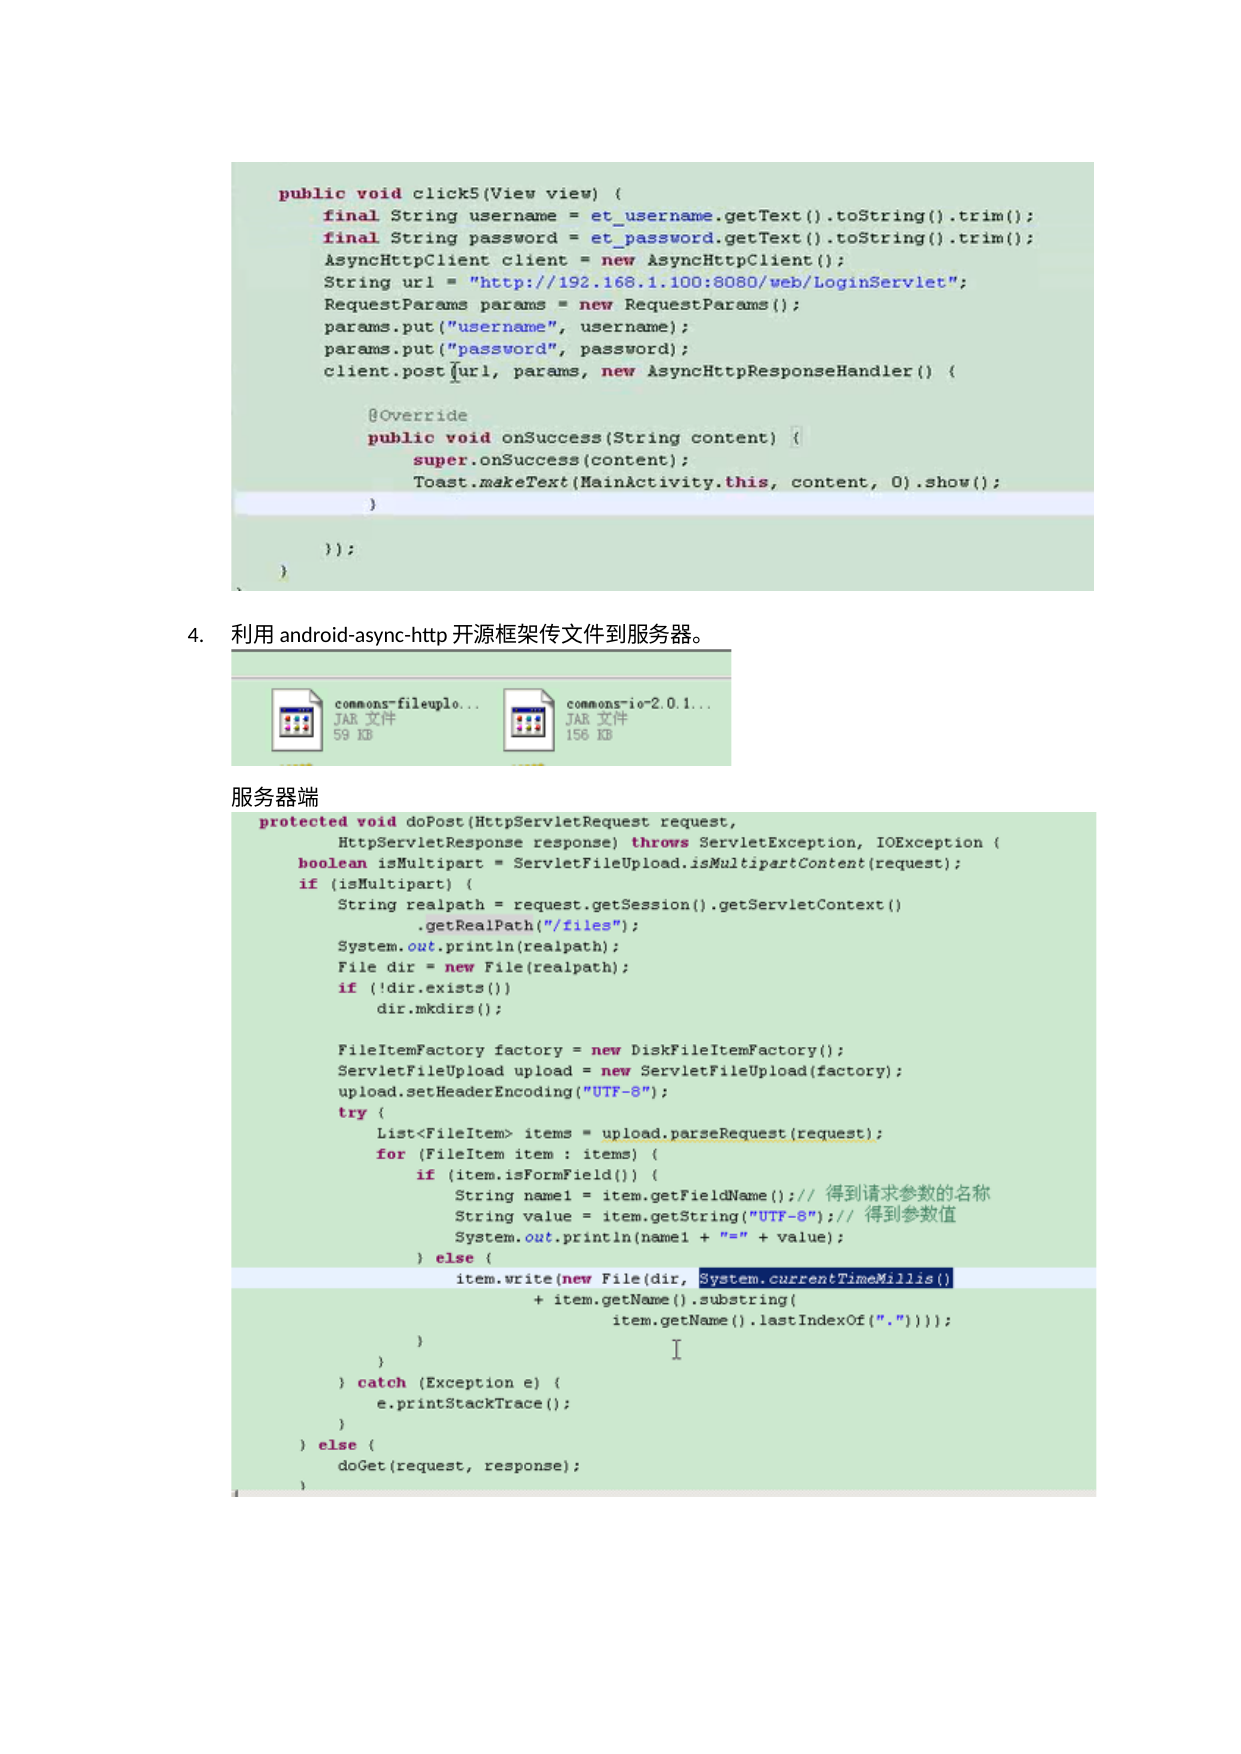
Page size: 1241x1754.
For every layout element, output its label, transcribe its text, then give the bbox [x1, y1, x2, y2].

picture [231, 649, 732, 766]
picture [231, 162, 1094, 591]
list 服务器端 [231, 779, 1053, 812]
list 利用android-async-http开源框架传文件到服务器。 [187, 617, 1053, 649]
picture [231, 812, 1097, 1497]
